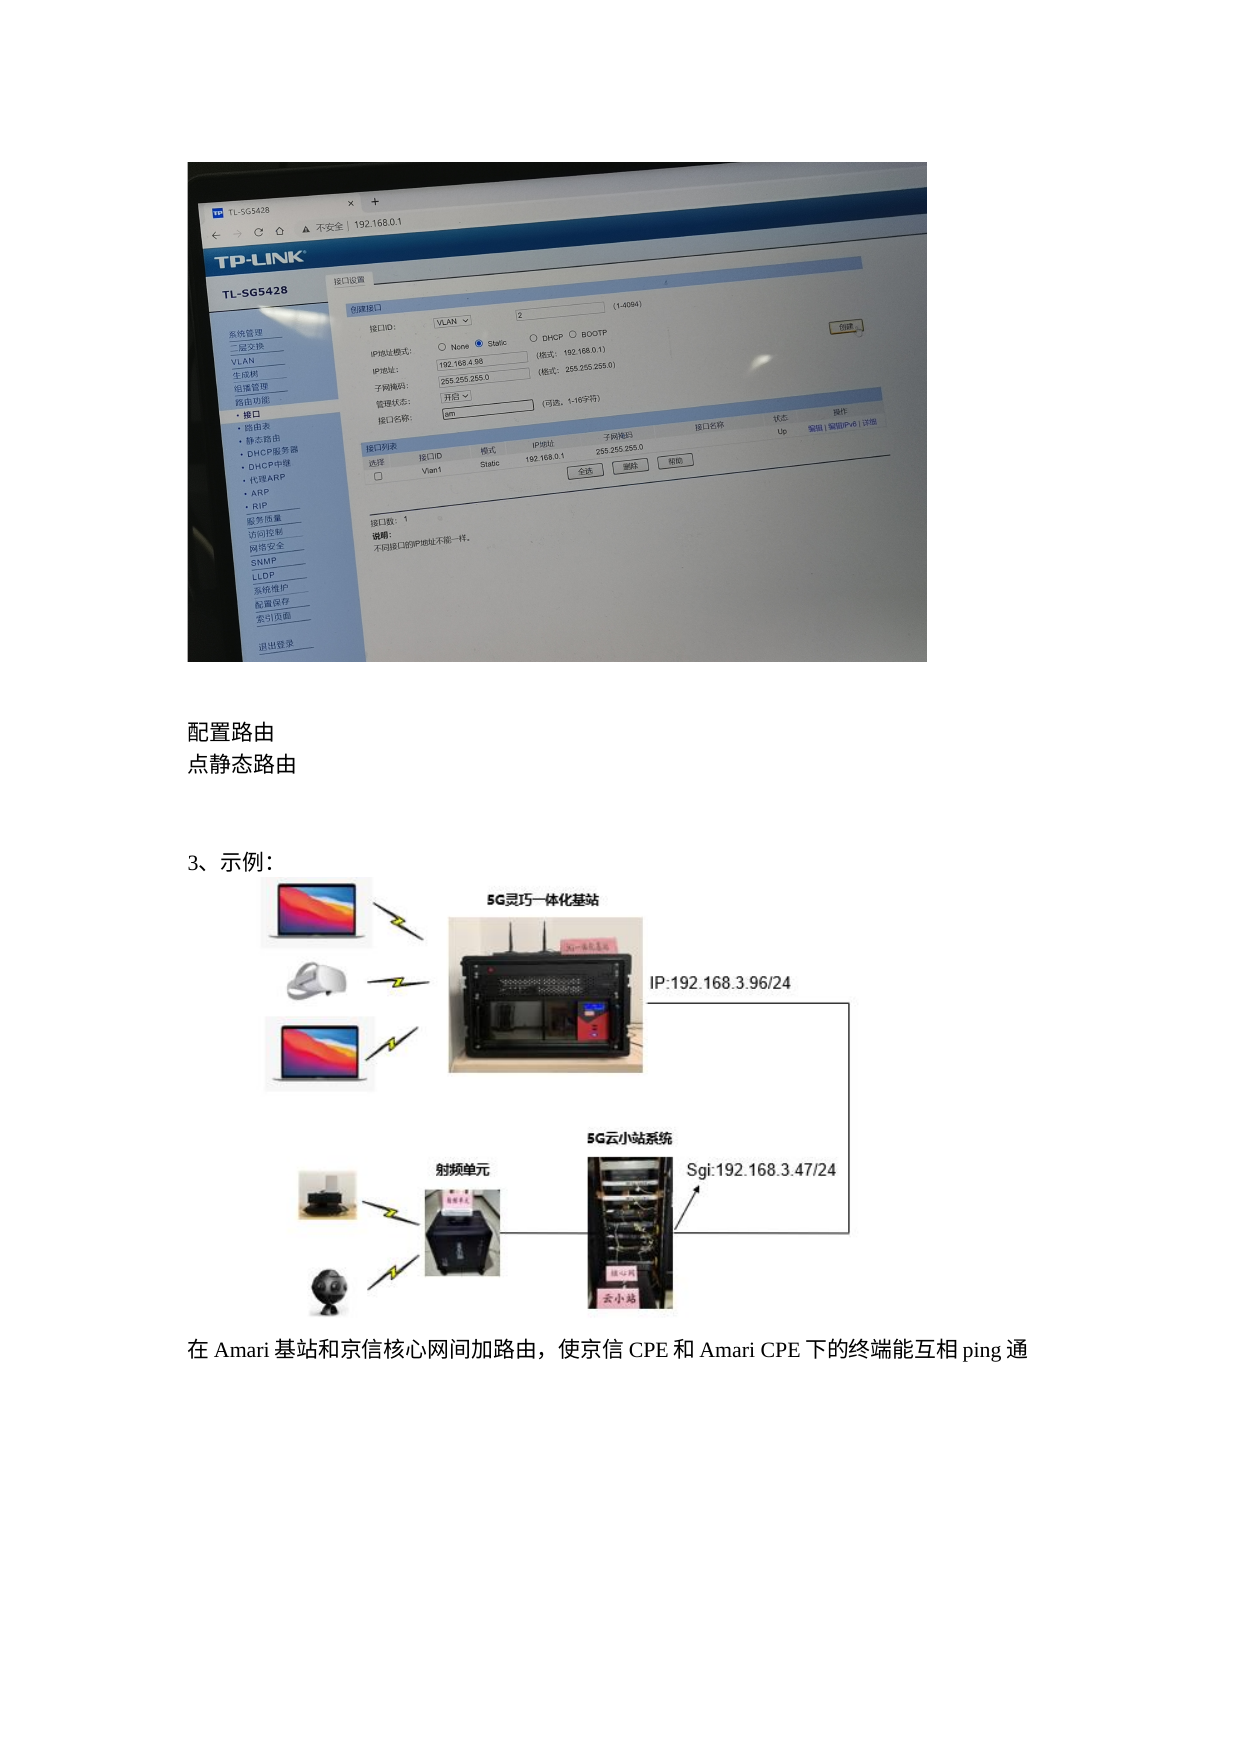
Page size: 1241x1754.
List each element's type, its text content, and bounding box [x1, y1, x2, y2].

picture [187, 877, 896, 1324]
text 在Amari基站和京信核心网间加路由，使京信CPE和Amari CPE下的终端能互相ping通 [187, 1332, 1053, 1364]
picture [187, 162, 927, 662]
text 配置路由 [187, 714, 1053, 747]
text 3、示例： [187, 844, 1053, 877]
text 点静态路由 [187, 747, 1053, 779]
